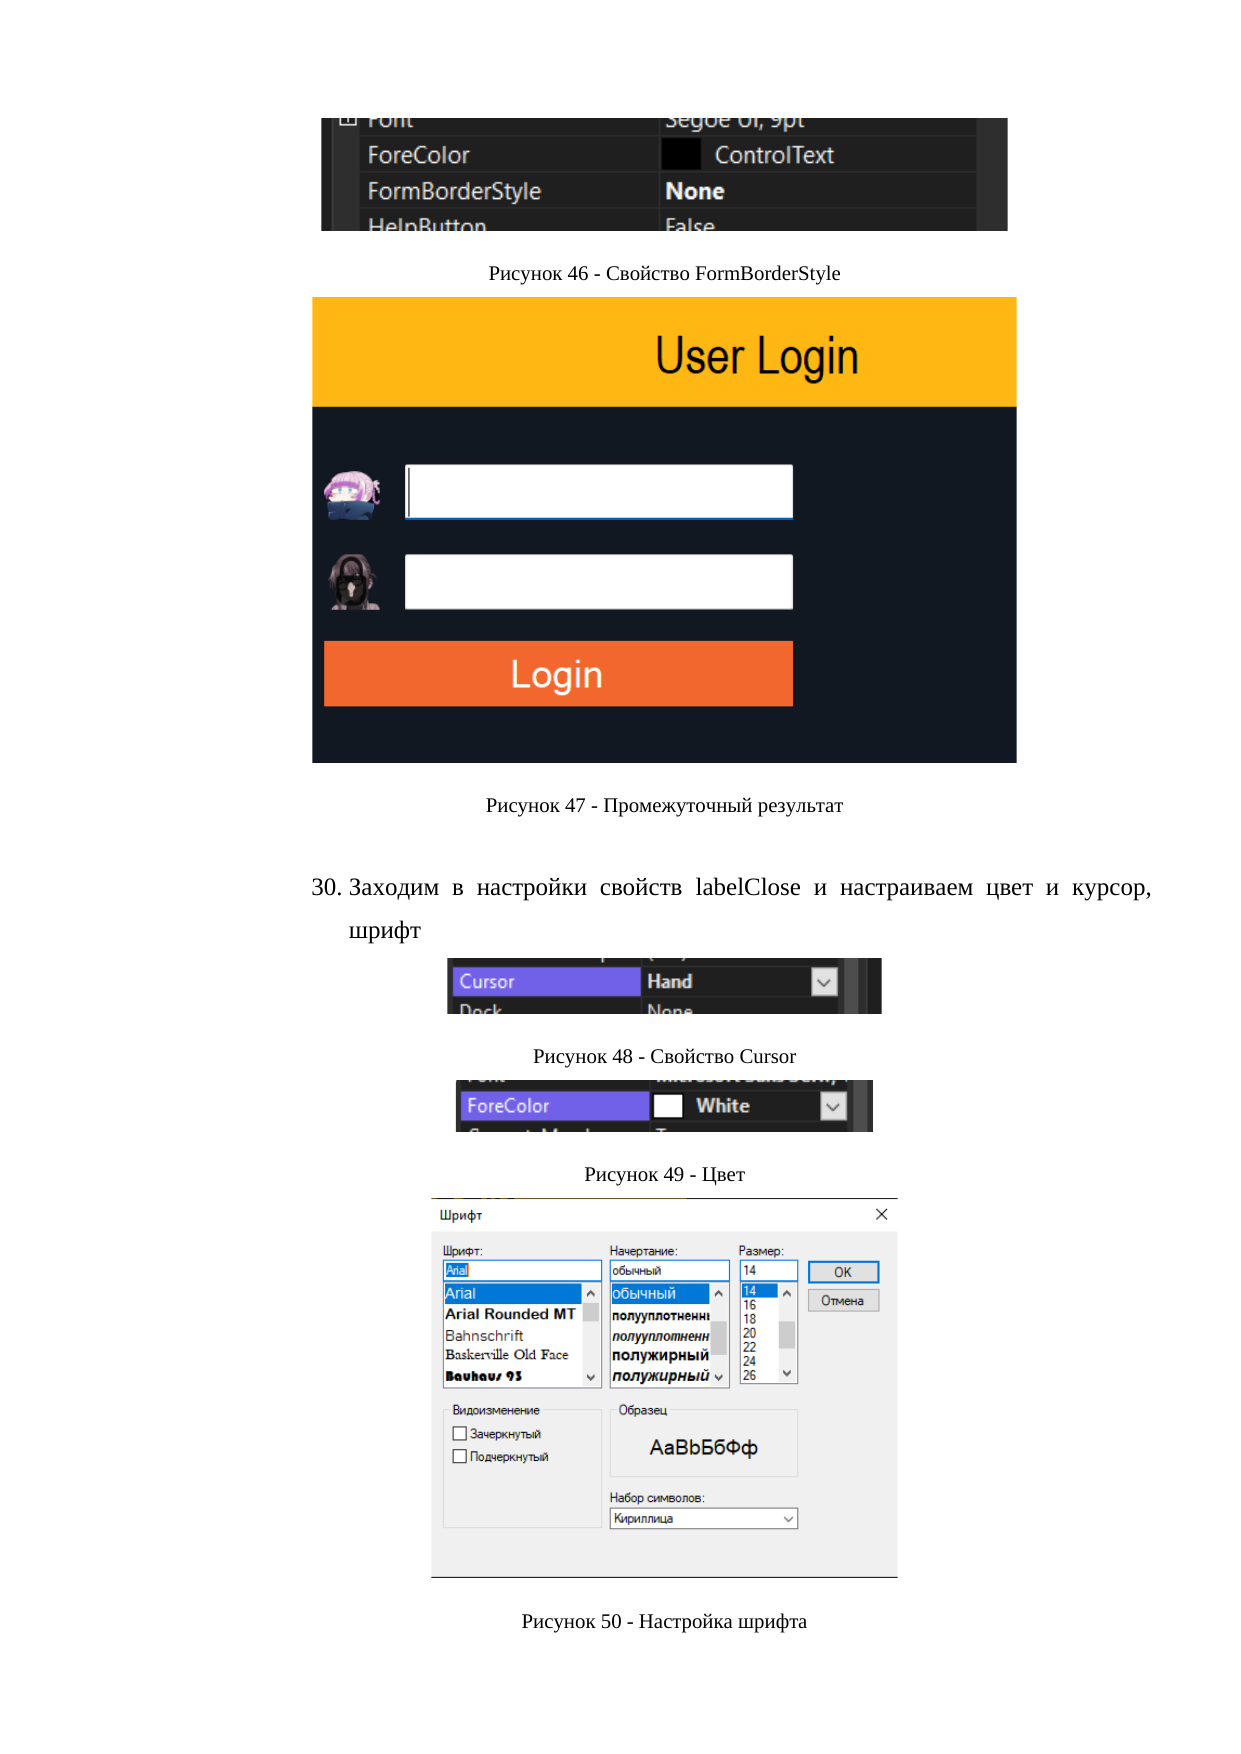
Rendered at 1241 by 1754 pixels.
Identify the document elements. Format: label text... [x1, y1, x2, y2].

list Заходим в настройки свойств labelClose и настраиваем цвет и курсор, шрифт [311, 872, 1152, 944]
text Рисунок 49 - Цвет [177, 1162, 1152, 1186]
picture [447, 958, 882, 1014]
text Рисунок 48 - Свойство Cursor [177, 1044, 1152, 1068]
picture [455, 1080, 873, 1132]
text Рисунок 46 - Свойство FormBorderStyle [177, 261, 1152, 285]
picture [321, 118, 1008, 231]
picture [312, 297, 1017, 763]
picture [431, 1198, 898, 1578]
text Рисунок 50 - Настройка шрифта [177, 1609, 1152, 1633]
text Рисунок 47 - Промежуточный результат [177, 793, 1152, 817]
